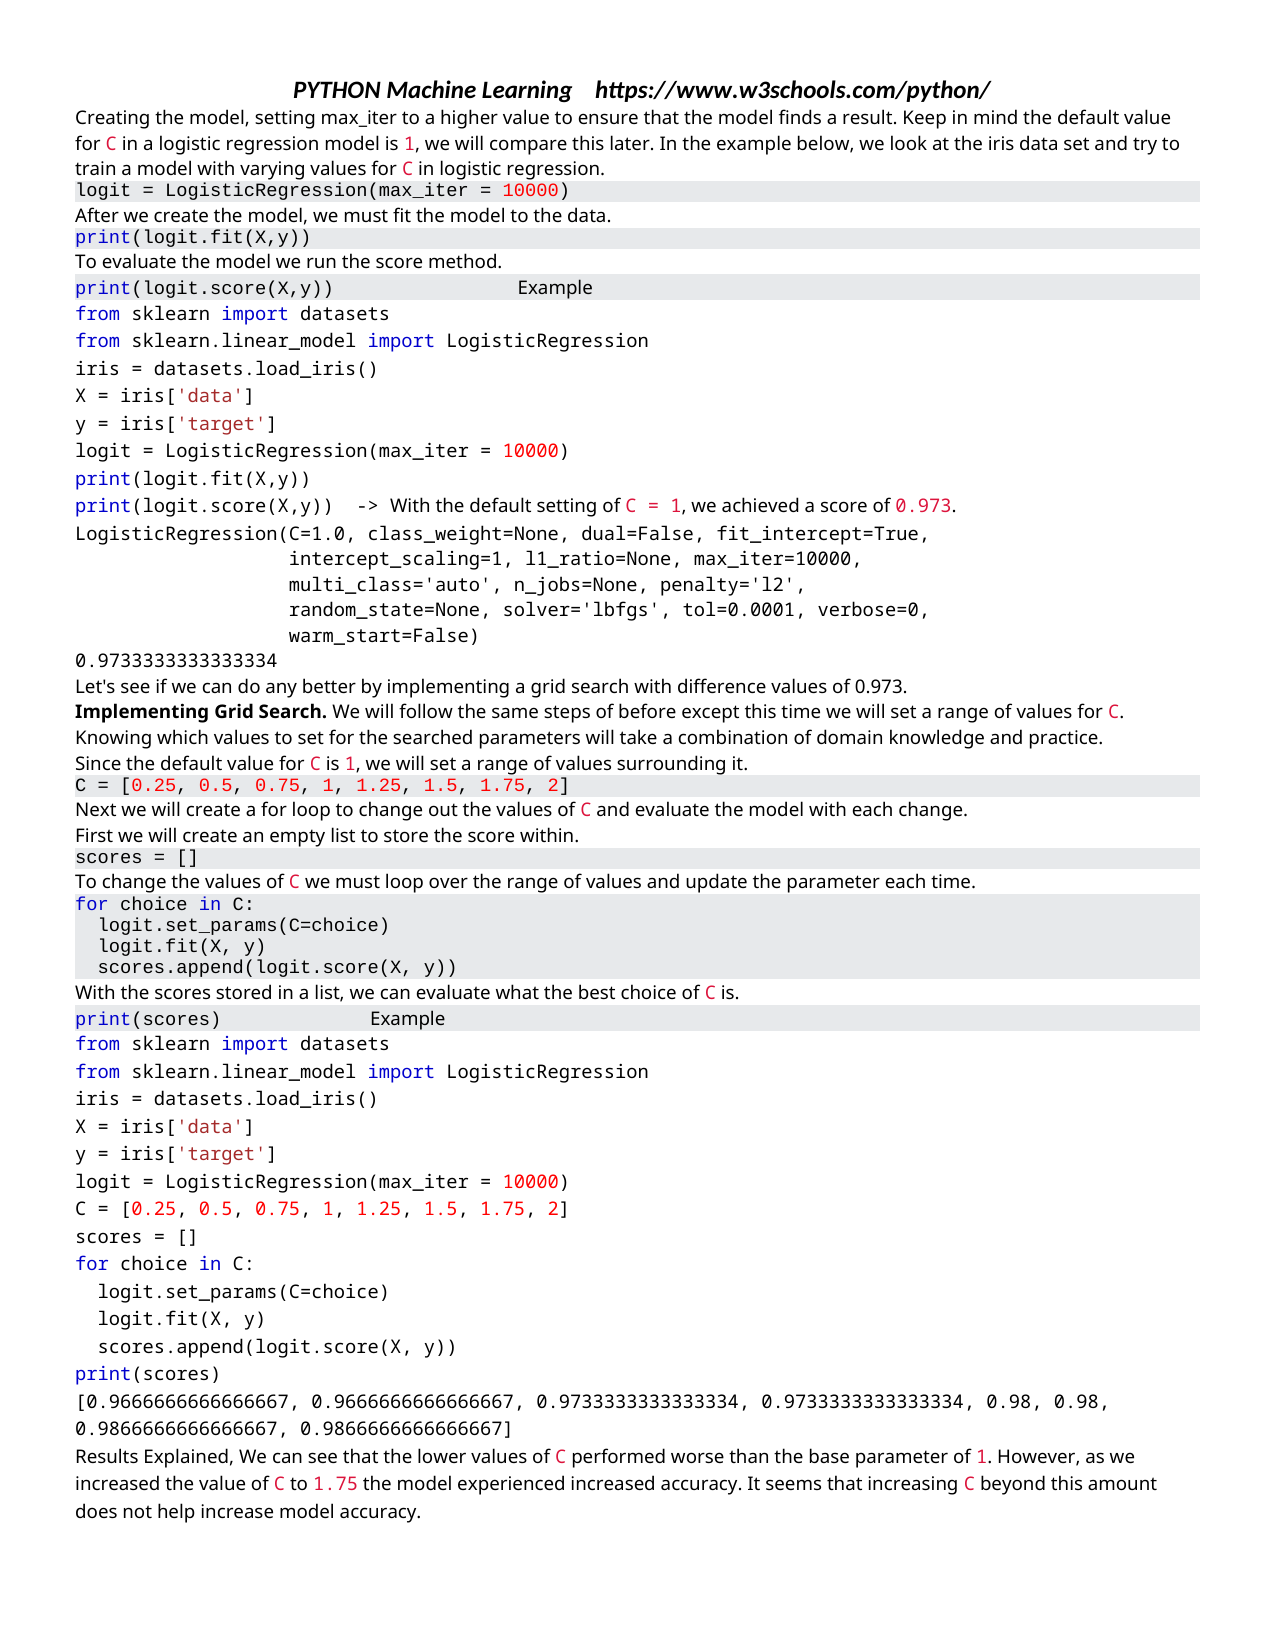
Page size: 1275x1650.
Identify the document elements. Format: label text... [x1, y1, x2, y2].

text Let's see if we can do any better by implementing a grid search with difference values of 0.973. [75, 673, 1200, 699]
text Next we will create a for loop to change out the values of C and evaluate the model with each change. [75, 797, 1200, 822]
text print(logit.score(X,y)) Example [75, 274, 1200, 300]
subtitle Implementing Grid Search. We will follow the same steps of before except this time we will set a range of values for C. [75, 699, 1200, 724]
text print(scores) Example [75, 1005, 1200, 1031]
text random_state=None, solver='lbfgs', tol=0.0001, verbose=0, [75, 597, 1200, 622]
text After we create the model, we must fit the model to the data. [75, 202, 1200, 228]
text Results Explained, We can see that the lower values of C performed worse than the base parameter of 1. However, as we increased the value of C to 1.75 the model experienced increased accuracy. It seems that increasing C beyond this amount does not help increase model accuracy. [75, 1443, 1200, 1524]
text First we will create an empty list to store the score within. [75, 822, 1200, 848]
text scores = [] [75, 848, 1200, 869]
text To evaluate the model we run the score method. [75, 249, 1200, 274]
text Since the default value for C is 1, we will set a range of values surrounding it. [75, 750, 1200, 775]
text LogisticRegression(C=1.0, class_weight=None, dual=False, fit_intercept=True, [75, 520, 1200, 546]
text warm_start=False) [75, 622, 1200, 648]
text Knowing which values to set for the searched parameters will take a combination of domain knowledge and practice. [75, 724, 1200, 750]
text intercept_scaling=1, l1_ratio=None, max_iter=10000, [75, 546, 1200, 571]
text multi_class='auto', n_jobs=None, penalty='l2', [75, 571, 1200, 597]
text from sklearn import datasets from sklearn.linear_model import LogisticRegression iris = datasets.load_iris() X = iris['data'] y = iris['target'] logit = LogisticRegression(max_iter = 10000) C = [0.25, 0.5, 0.75, 1, 1.25, 1.5, 1.75, 2] scores = [] for choice in C: logit.set_params(C=choice) logit.fit(X, y) scores.append(logit.score(X, y)) print(scores) [75, 1031, 1200, 1386]
text With the scores stored in a list, we can evaluate what the best choice of C is. [75, 979, 1200, 1005]
text C = [0.25, 0.5, 0.75, 1, 1.25, 1.5, 1.75, 2] [75, 775, 1200, 797]
text from sklearn import datasets from sklearn.linear_model import LogisticRegression iris = datasets.load_iris() X = iris['data'] y = iris['target'] logit = LogisticRegression(max_iter = 10000) print(logit.fit(X,y)) print(logit.score(X,y)) -> With the default setting of C = 1, we achieved a score of 0.973. [75, 300, 1200, 518]
text To change the values of C we must loop over the range of values and update the parameter each time. [75, 869, 1200, 894]
text print(logit.fit(X,y)) [75, 228, 1200, 249]
text for choice in C: logit.set_params(C=choice) logit.fit(X, y) scores.append(logit.score(X, y)) [75, 894, 1200, 979]
text logit = LogisticRegression(max_iter = 10000) [75, 181, 1200, 202]
text [0.9666666666666667, 0.9666666666666667, 0.9733333333333334, 0.9733333333333334, 0.98, 0.98, 0.9866666666666667, 0.9866666666666667] [75, 1388, 1200, 1441]
text Creating the model, setting max_iter to a higher value to ensure that the model finds a result. Keep in mind the default value for C in a logistic regression model is 1, we will compare this later. In the example below, we look at the iris data set and try to train a model with varying values for C in logistic regression. [75, 104, 1200, 181]
text 0.9733333333333334 [75, 648, 1200, 673]
